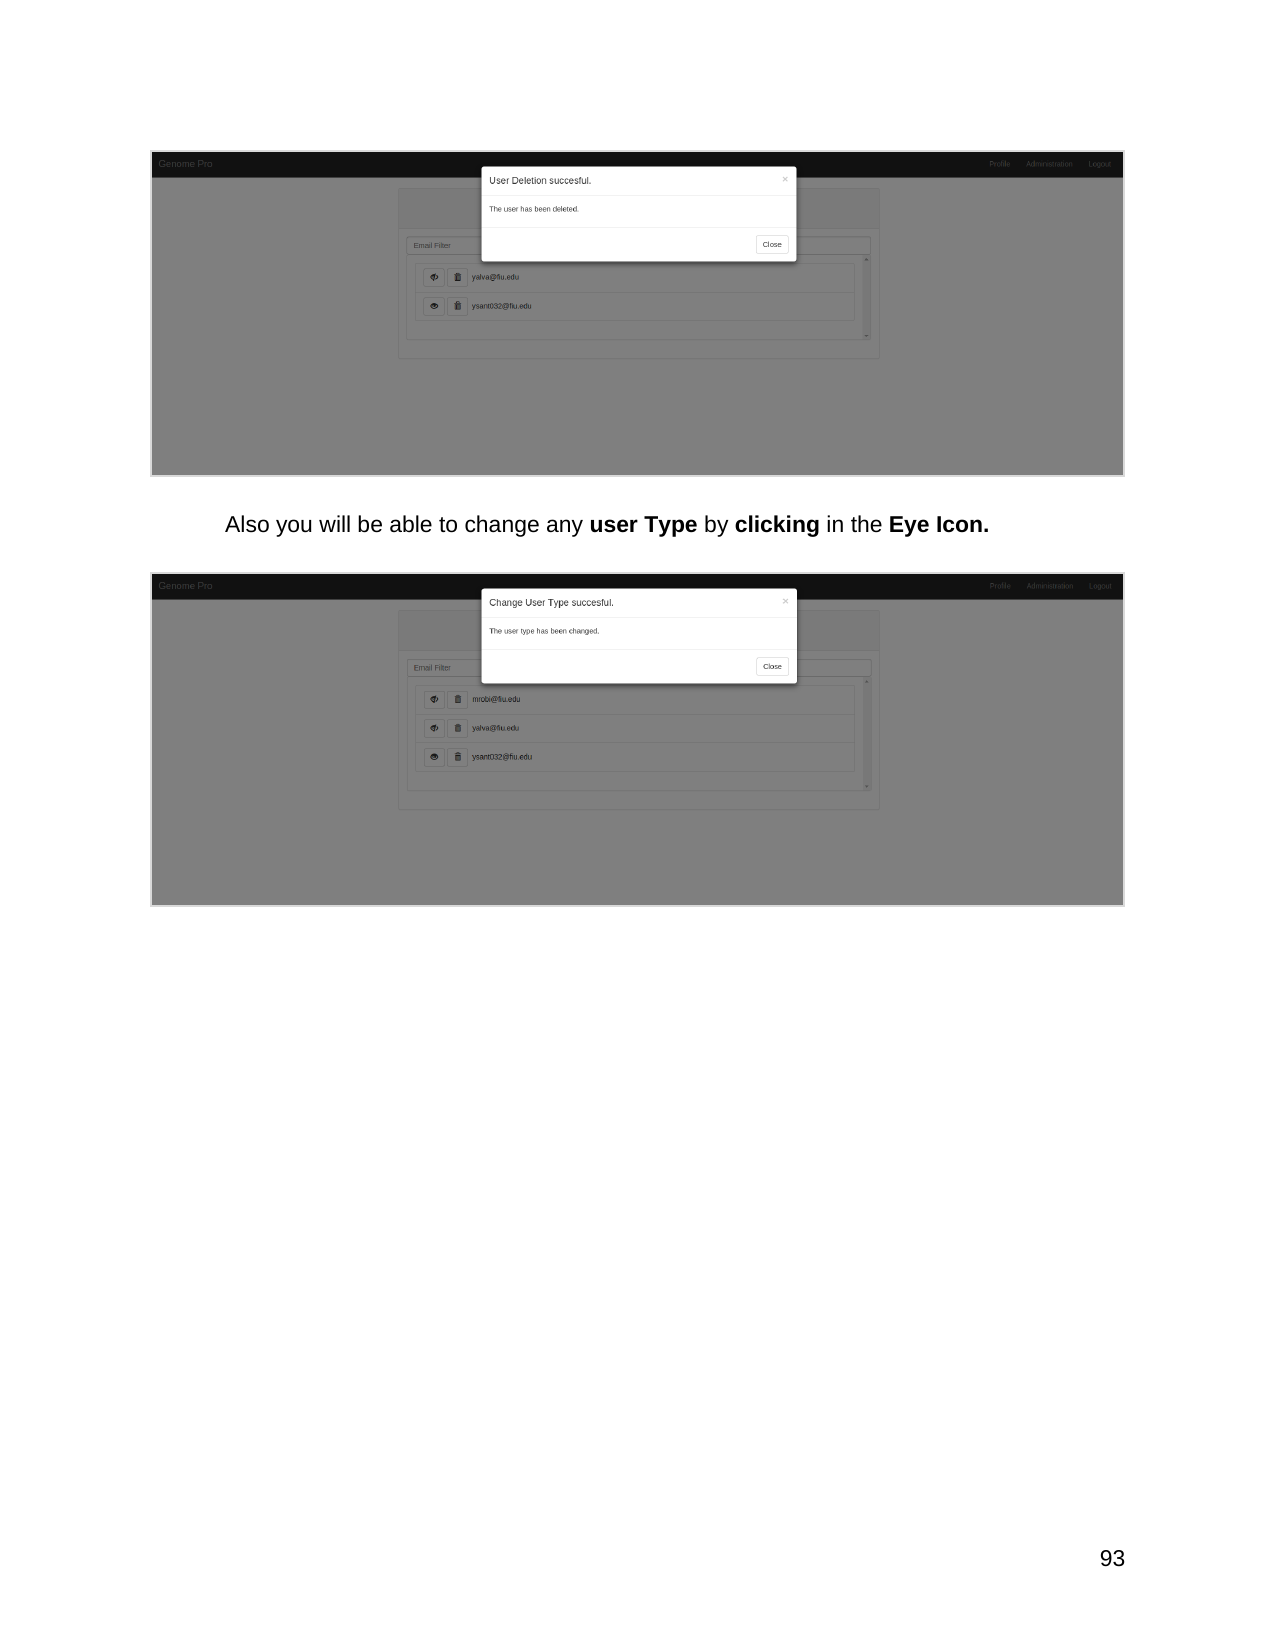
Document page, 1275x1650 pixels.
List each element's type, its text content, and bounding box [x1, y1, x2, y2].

picture [152, 574, 1123, 905]
text Also you will be able to change any user Type by clicking in the Eye Icon. [150, 511, 1125, 537]
picture [152, 152, 1123, 475]
